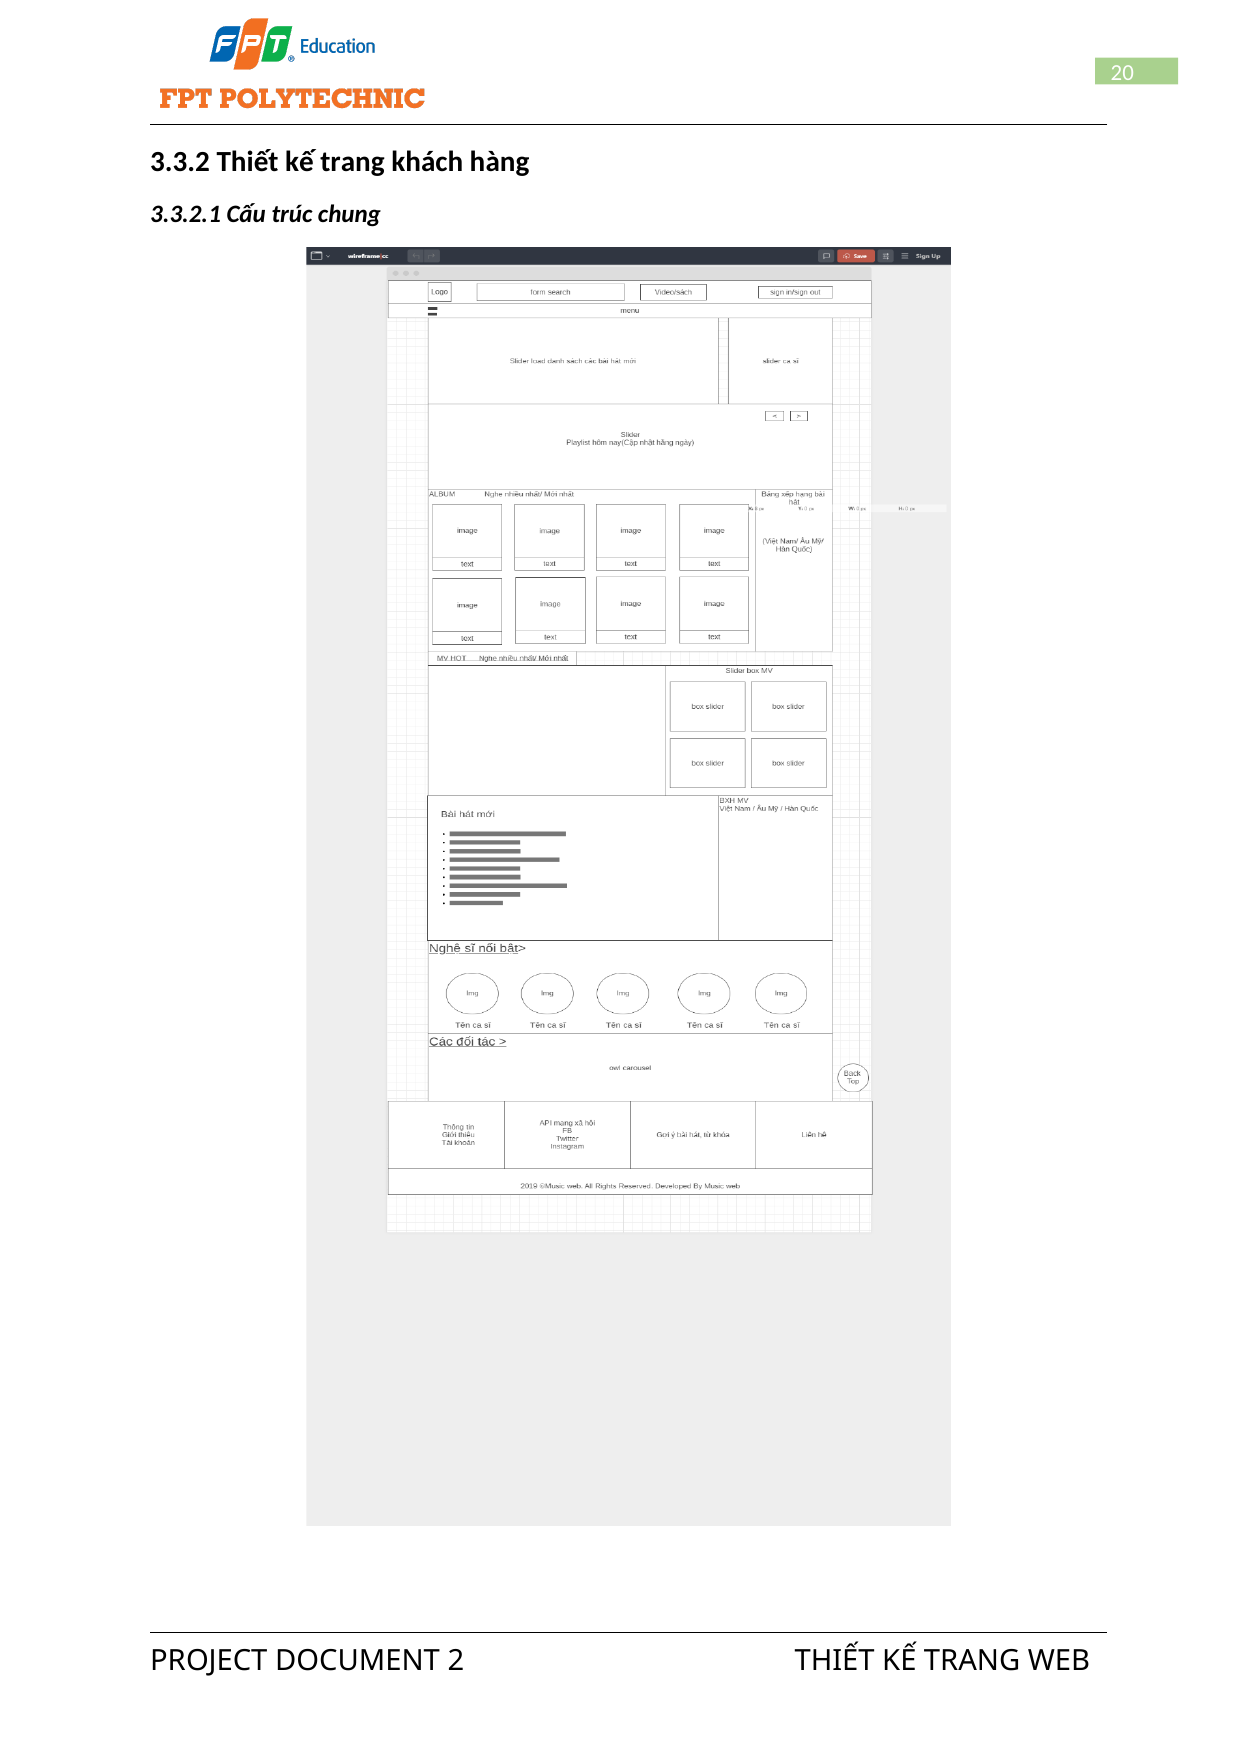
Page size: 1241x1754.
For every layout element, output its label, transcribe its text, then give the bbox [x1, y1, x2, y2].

text 3.3.2.1 Cấu trúc chung [150, 198, 1107, 228]
text 3.3.2 Thiết kế trang khách hàng [150, 143, 1107, 178]
picture [150, 9, 434, 117]
picture [306, 247, 951, 1526]
